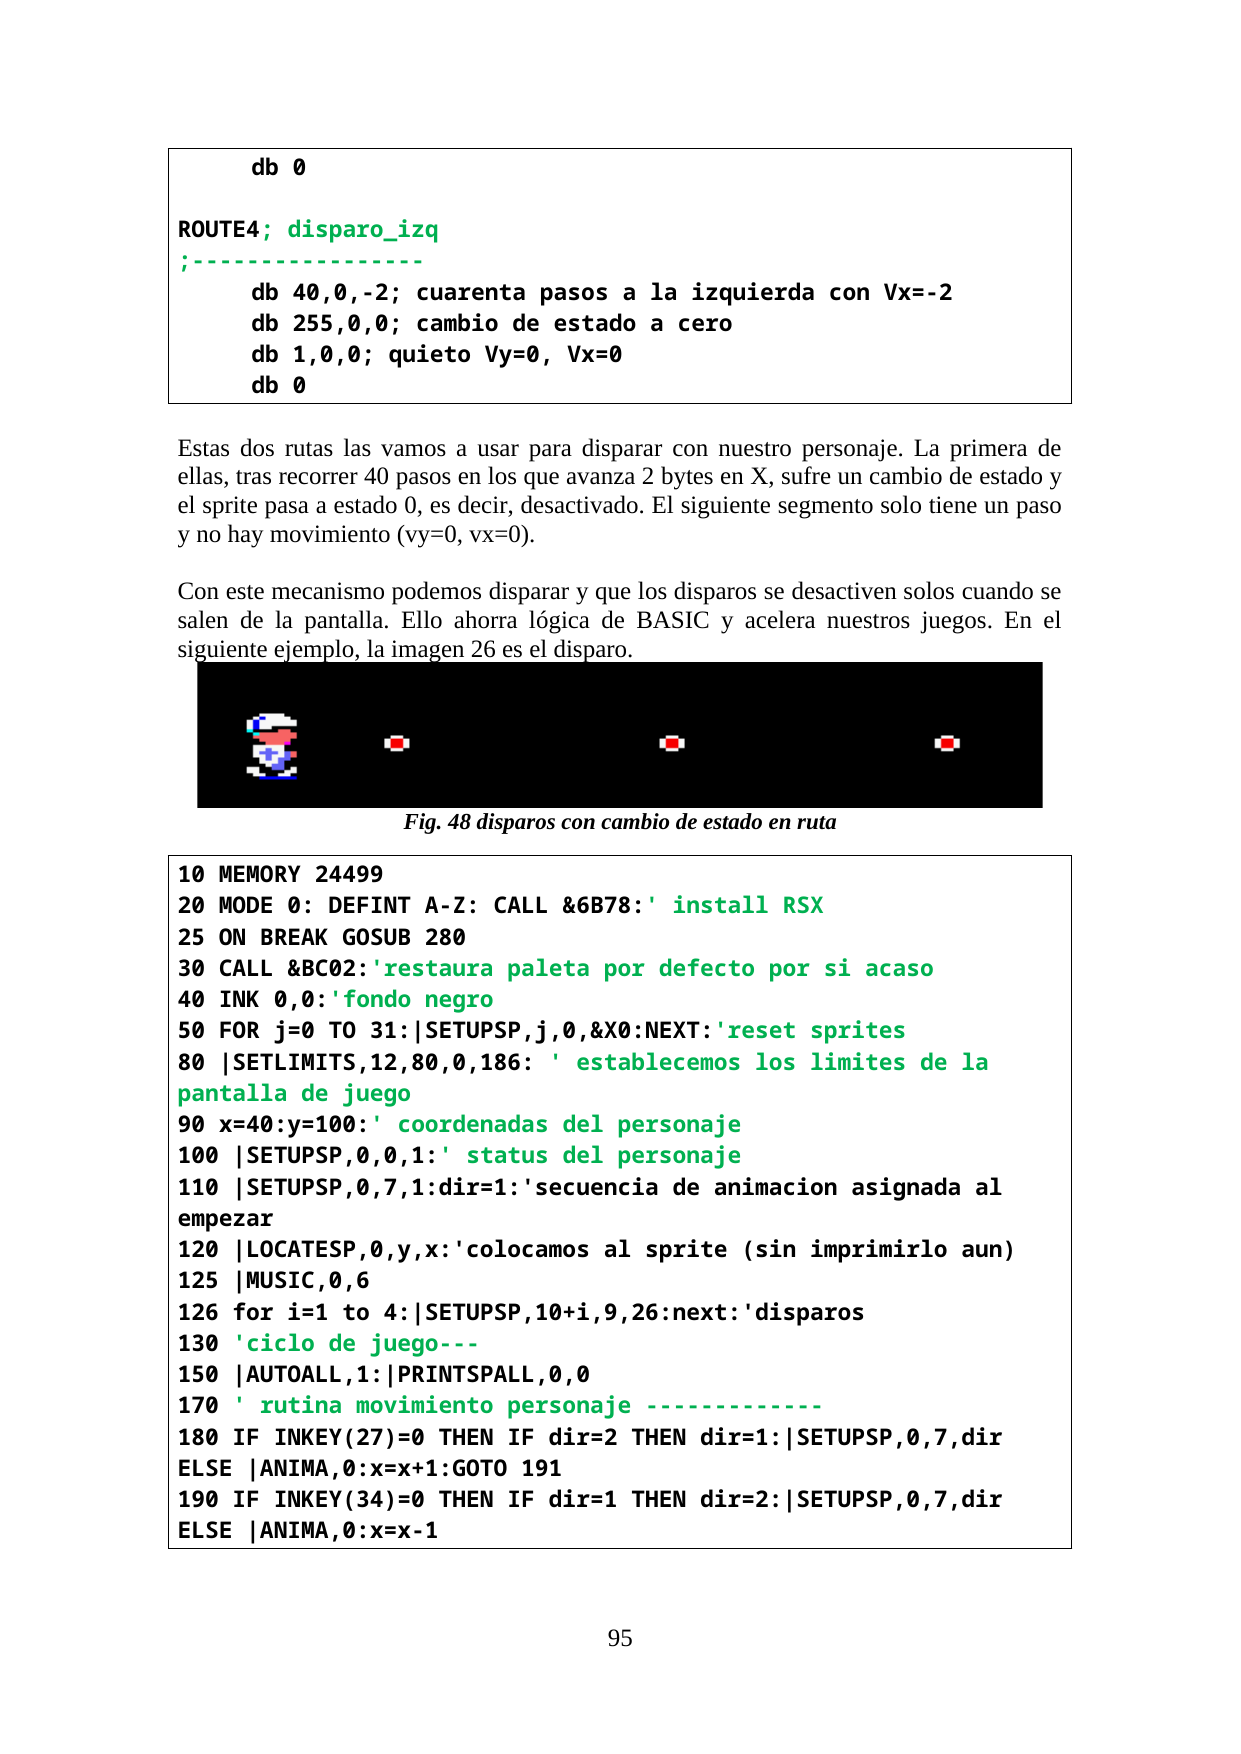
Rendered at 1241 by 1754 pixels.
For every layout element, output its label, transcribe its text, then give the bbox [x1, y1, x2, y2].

text 90 x=40:y=100:' coordenadas del personaje [177, 1108, 1063, 1139]
text 110 |SETUPSP,0,7,1:dir=1:'secuencia de animacion asignada al empezar [177, 1171, 1063, 1233]
text db 0 [169, 366, 1071, 403]
text 30 CALL &BC02:'restaura paleta por defecto por si acaso [177, 952, 1063, 983]
text 40 INK 0,0:'fondo negro [177, 983, 1063, 1014]
text 190 IF INKEY(34)=0 THEN IF dir=1 THEN dir=2:|SETUPSP,0,7,dir ELSE |ANIMA,0:x=x-1 [169, 1480, 1071, 1548]
text ;----------------- [177, 244, 1063, 276]
text 120 |LOCATESP,0,y,x:'colocamos al sprite (sin imprimirlo aun) [177, 1233, 1063, 1264]
text db 1,0,0; quieto Vy=0, Vx=0 [177, 338, 1063, 366]
text 170 ' rutina movimiento personaje ------------- [177, 1389, 1063, 1421]
text db 40,0,-2; cuarenta pasos a la izquierda con Vx=-2 [177, 276, 1063, 307]
text 150 |AUTOALL,1:|PRINTSPALL,0,0 [177, 1358, 1063, 1389]
text 125 |MUSIC,0,6 [177, 1264, 1063, 1296]
text db 255,0,0; cambio de estado a cero [177, 307, 1063, 338]
text 100 |SETUPSP,0,0,1:' status del personaje [177, 1139, 1063, 1171]
text db 0 [169, 149, 1071, 182]
picture [197, 662, 1043, 808]
text 126 for i=1 to 4:|SETUPSP,10+i,9,26:next:'disparos [177, 1296, 1063, 1327]
text 50 FOR j=0 TO 31:|SETUPSP,j,0,&X0:NEXT:'reset sprites [177, 1014, 1063, 1046]
text Con este mecanismo podemos disparar y que los disparos se desactiven solos cuando se salen de la pantalla. Ello ahorra lógica de BASIC y acelera nuestros juegos. En el siguiente ejemplo, la imagen 26 es el disparo. [177, 576, 1063, 663]
text 130 'ciclo de juego--- [177, 1327, 1063, 1358]
text 25 ON BREAK GOSUB 280 [177, 921, 1063, 952]
text 10 MEMORY 24499 [169, 856, 1071, 889]
text 20 MODE 0: DEFINT A-Z: CALL &6B78:' install RSX [177, 889, 1063, 921]
text 80 |SETLIMITS,12,80,0,186: ' establecemos los limites de la pantalla de juego [177, 1046, 1063, 1108]
text Estas dos rutas las vamos a usar para disparar con nuestro personaje. La primera de ellas, tras recorrer 40 pasos en los que avanza 2 bytes en X, sufre un cambio de estado y el sprite pasa a estado 0, es decir, desactivado. El siguiente segmento solo tiene un paso y no hay movimiento (vy=0, vx=0). [177, 433, 1063, 548]
text ROUTE4; disparo_izq [177, 213, 1063, 244]
text 180 IF INKEY(27)=0 THEN IF dir=2 THEN dir=1:|SETUPSP,0,7,dir ELSE |ANIMA,0:x=x+1:GOTO 191 [177, 1421, 1063, 1480]
text Fig. 48 disparos con cambio de estado en ruta [177, 808, 1063, 834]
